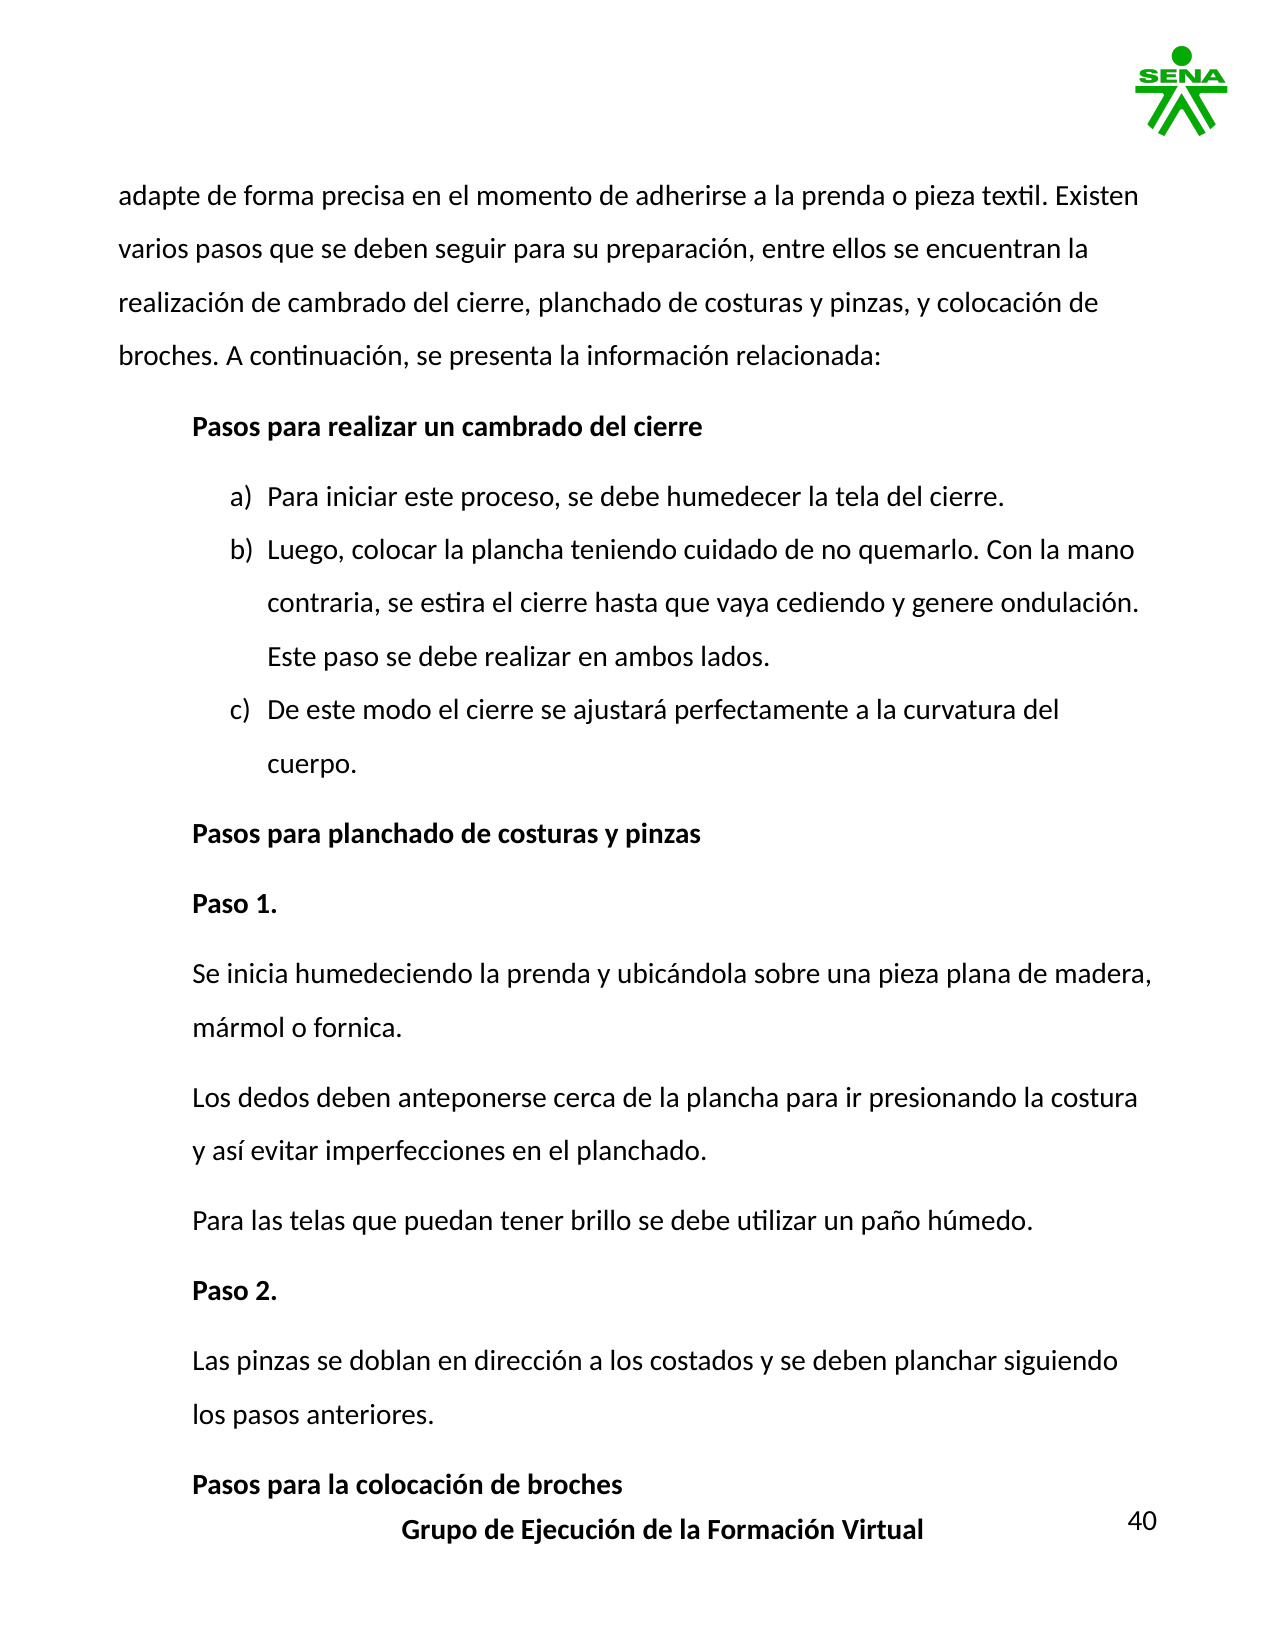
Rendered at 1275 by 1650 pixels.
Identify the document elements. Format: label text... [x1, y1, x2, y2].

text Se inicia humedeciendo la prenda y ubicándola sobre una pieza plana de madera, mármol o fornica. [192, 955, 1157, 1044]
text Paso 1. [118, 885, 1157, 921]
text Paso 2. [118, 1272, 1157, 1308]
picture [1135, 46, 1228, 136]
list De este modo el cierre se ajustará perfectamente a la curvatura del cuerpo. [229, 691, 1157, 781]
text Pasos para la colocación de broches [118, 1466, 1157, 1502]
list Luego, colocar la plancha teniendo cuidado de no quemarlo. Con la mano contraria, se estira el cierre hasta que vaya cediendo y genere ondulación. Este paso se debe realizar en ambos lados. [229, 531, 1157, 674]
list Para iniciar este proceso, se debe humedecer la tela del cierre. [229, 478, 1157, 513]
text Para las telas que puedan tener brillo se debe utilizar un paño húmedo. [192, 1202, 1157, 1238]
text Los dedos deben anteponerse cerca de la plancha para ir presionando la costura y así evitar imperfecciones en el planchado. [192, 1079, 1157, 1168]
text Pasos para realizar un cambrado del cierre [118, 408, 1157, 443]
text Pasos para planchado de costuras y pinzas [118, 815, 1157, 851]
text Las pinzas se doblan en dirección a los costados y se deben planchar siguiendo los pasos anteriores. [192, 1342, 1157, 1432]
